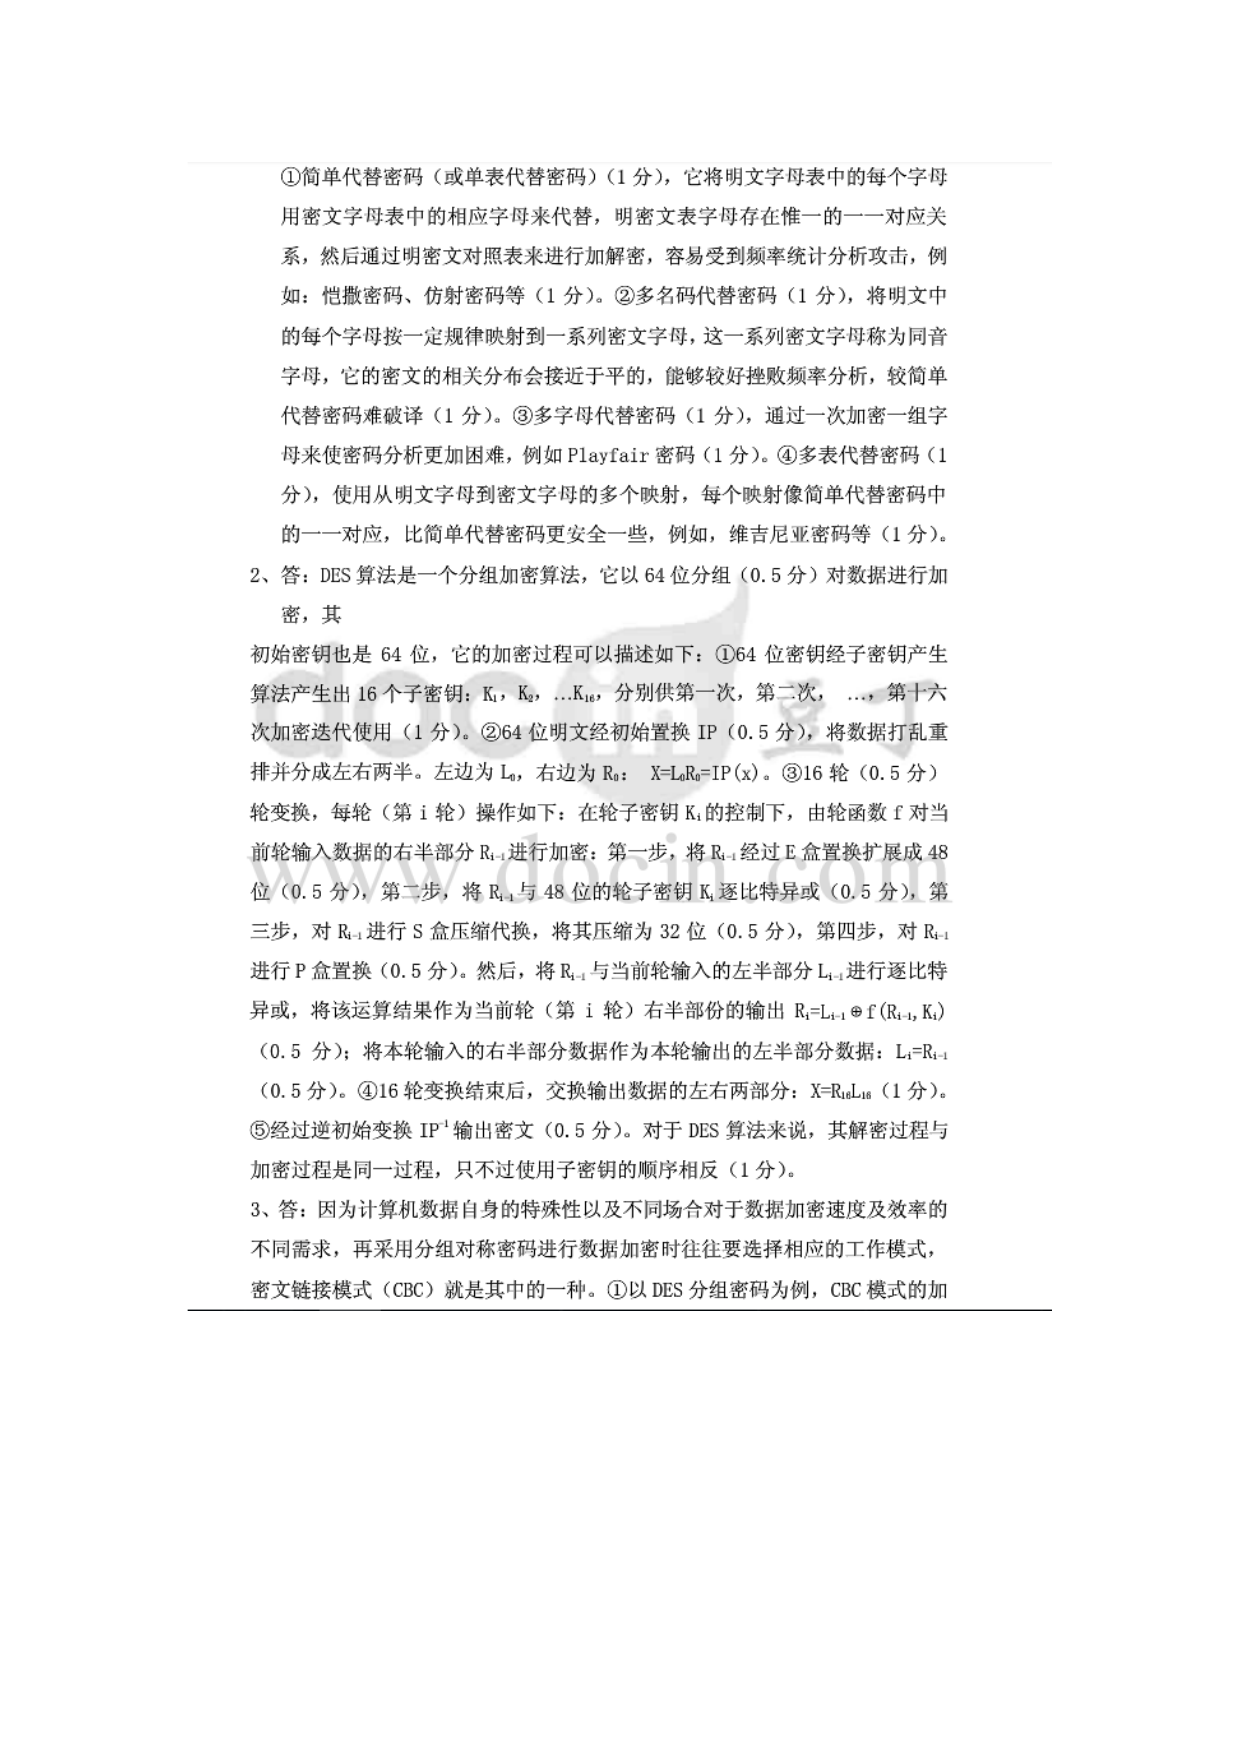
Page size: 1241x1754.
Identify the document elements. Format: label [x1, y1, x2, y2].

picture [187, 162, 1052, 1311]
